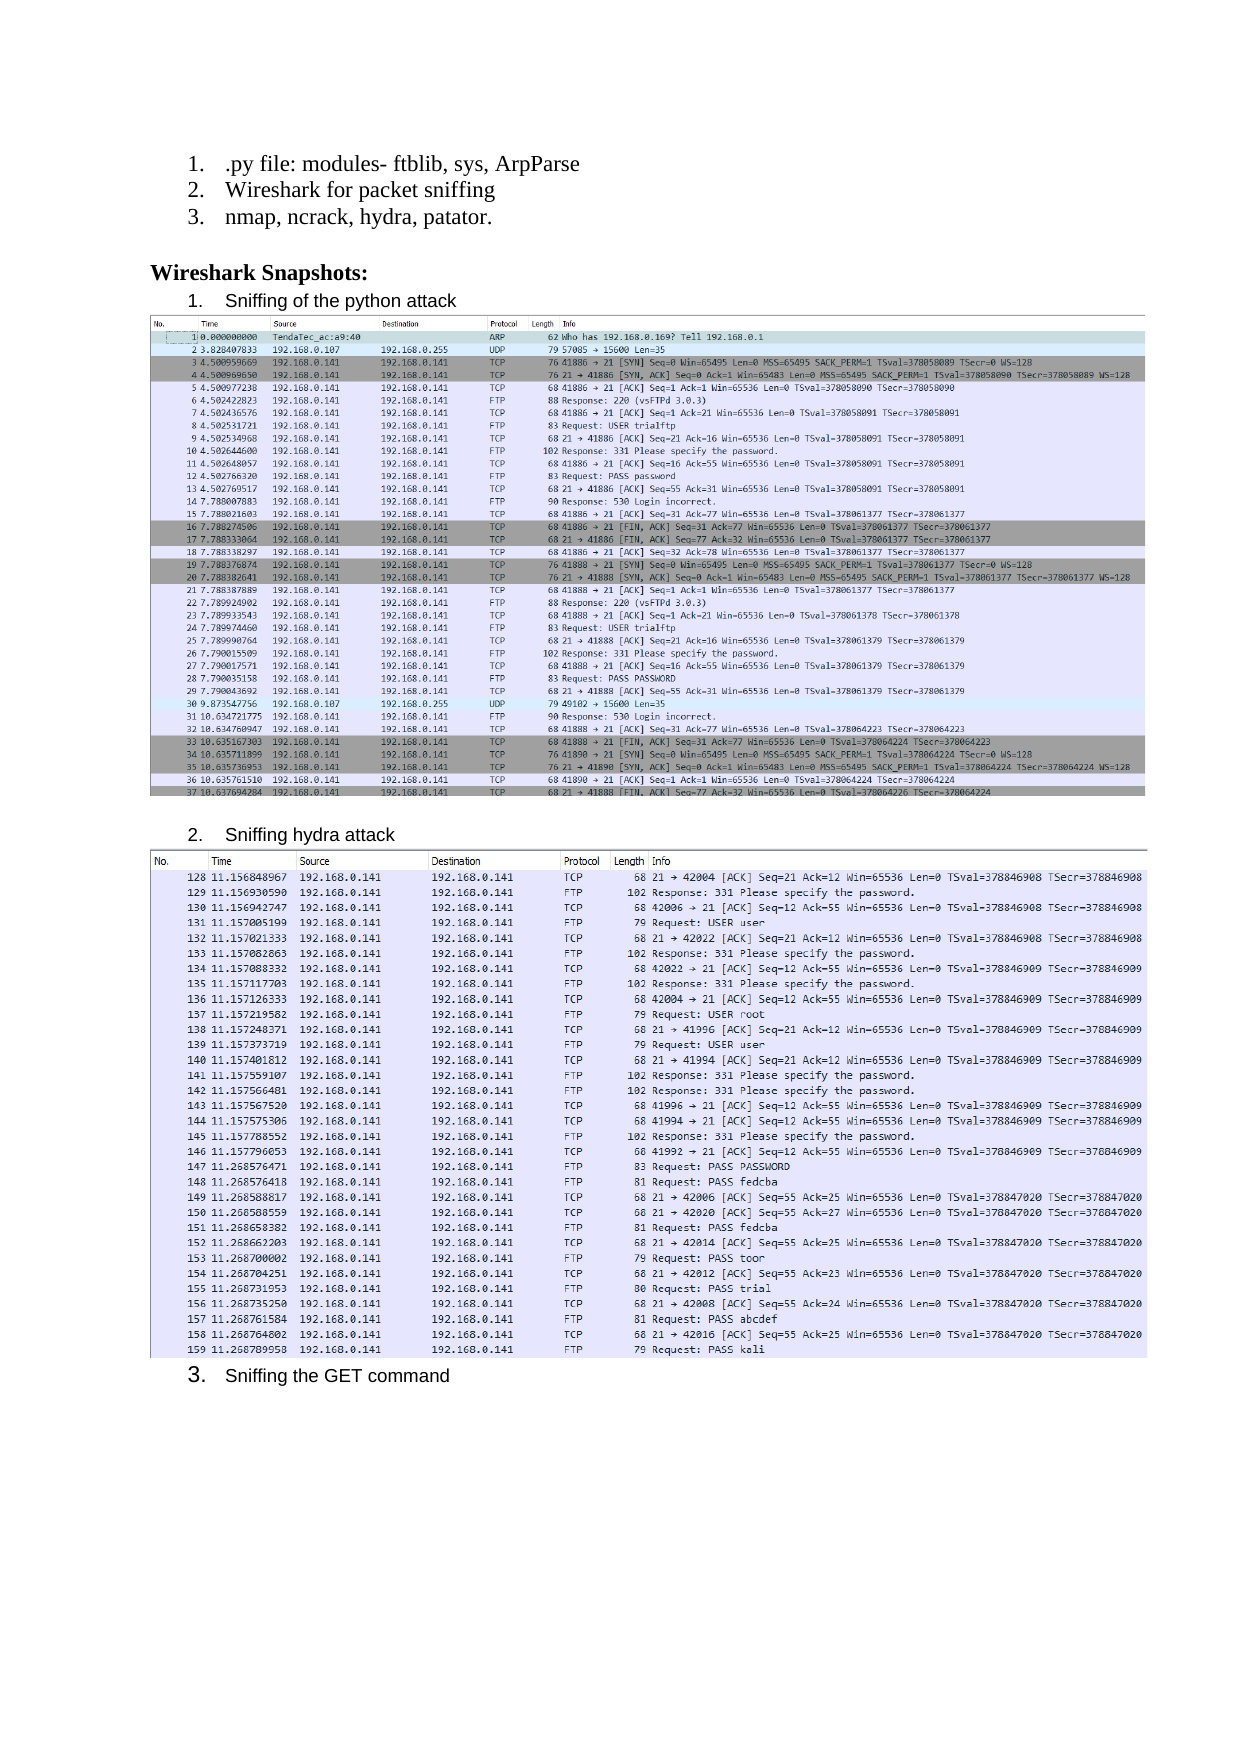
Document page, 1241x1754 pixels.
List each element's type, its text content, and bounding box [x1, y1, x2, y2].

list Wireshark for packet sniffing [187, 176, 1090, 203]
list nmap, ncrack, hydra, patator. [187, 203, 1090, 229]
list .py file: modules- ftblib, sys, ArpParse [187, 150, 1090, 176]
list Sniffing the GET command [187, 1361, 1090, 1388]
text Wireshark Snapshots: [150, 259, 1090, 286]
picture [150, 848, 1148, 1358]
picture [150, 314, 1146, 796]
list Sniffing of the python attack [187, 289, 1090, 311]
list Sniffing hydra attack [187, 824, 1090, 846]
